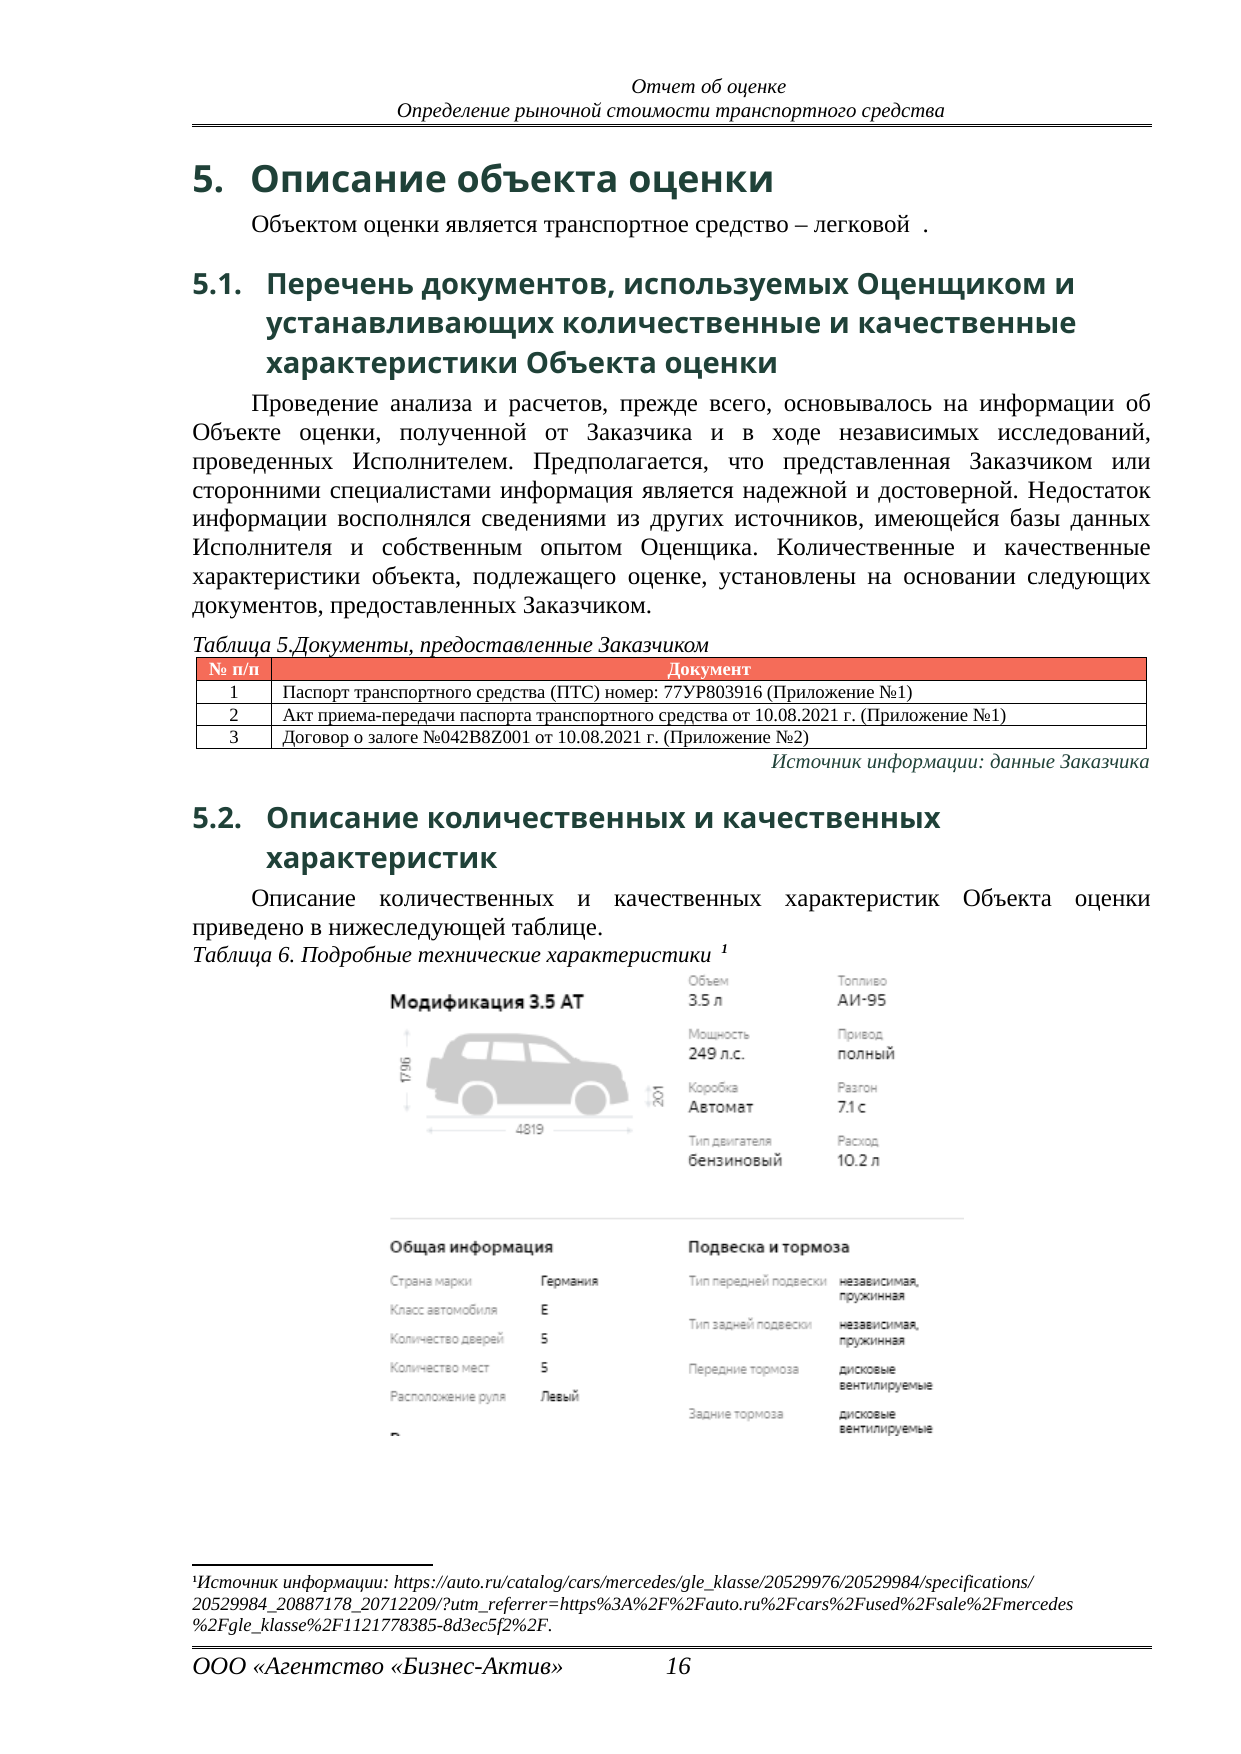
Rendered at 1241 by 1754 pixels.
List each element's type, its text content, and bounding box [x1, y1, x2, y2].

text Таблица 6. Подробные технические характеристики [192, 941, 1152, 967]
table_cell 2 [197, 704, 271, 725]
table_cell Акт приема-передачи паспорта транспортного средства от 10.08.2021 г. (Приложение №1) [272, 704, 1146, 725]
text Перечень документов, используемых Оценщиком и устанавливающих количественные и качественные характеристики Объекта оценки [192, 263, 1152, 382]
table_header № п/п [197, 658, 271, 680]
text Описание количественных и качественных характеристик Объекта оценки приведено в нижеследующей таблице. [192, 883, 1152, 941]
table_cell 3 [197, 726, 271, 748]
text Описание количественных и качественных характеристик [192, 798, 1152, 877]
picture [379, 967, 964, 1436]
table_cell Паспорт транспортного средства (ПТС) номер: 77УР803916 (Приложение №1) [272, 681, 1146, 702]
text Таблица 5.Документы, предоставленные Заказчиком [192, 631, 1152, 657]
list Источник информации: данные Заказчика [192, 749, 1152, 773]
table_header Документ [272, 658, 1146, 680]
table_cell 1 [197, 681, 271, 702]
text Проведение анализа и расчетов, прежде всего, основывалось на информации об Объекте оценки, полученной от Заказчика и в ходе независимых исследований, проведенных Исполнителем. Предполагается, что представленная Заказчиком или сторонними специалистами информация является надежной и достоверной. Недостаток информации восполнялся сведениями из других источников, имеющейся базы данных Исполнителя и собственным опытом Оценщика. Количественные и качественные характеристики объекта, подлежащего оценке, установлены на основании следующих документов, предоставленных Заказчиком. [192, 388, 1152, 618]
text Описание объекта оценки [192, 152, 1152, 203]
text Объектом оценки является транспортное средство – легковой . [192, 209, 1152, 238]
table_cell Договор о залоге №042В8Z001 от 10.08.2021 г. (Приложение №2) [272, 726, 1146, 748]
